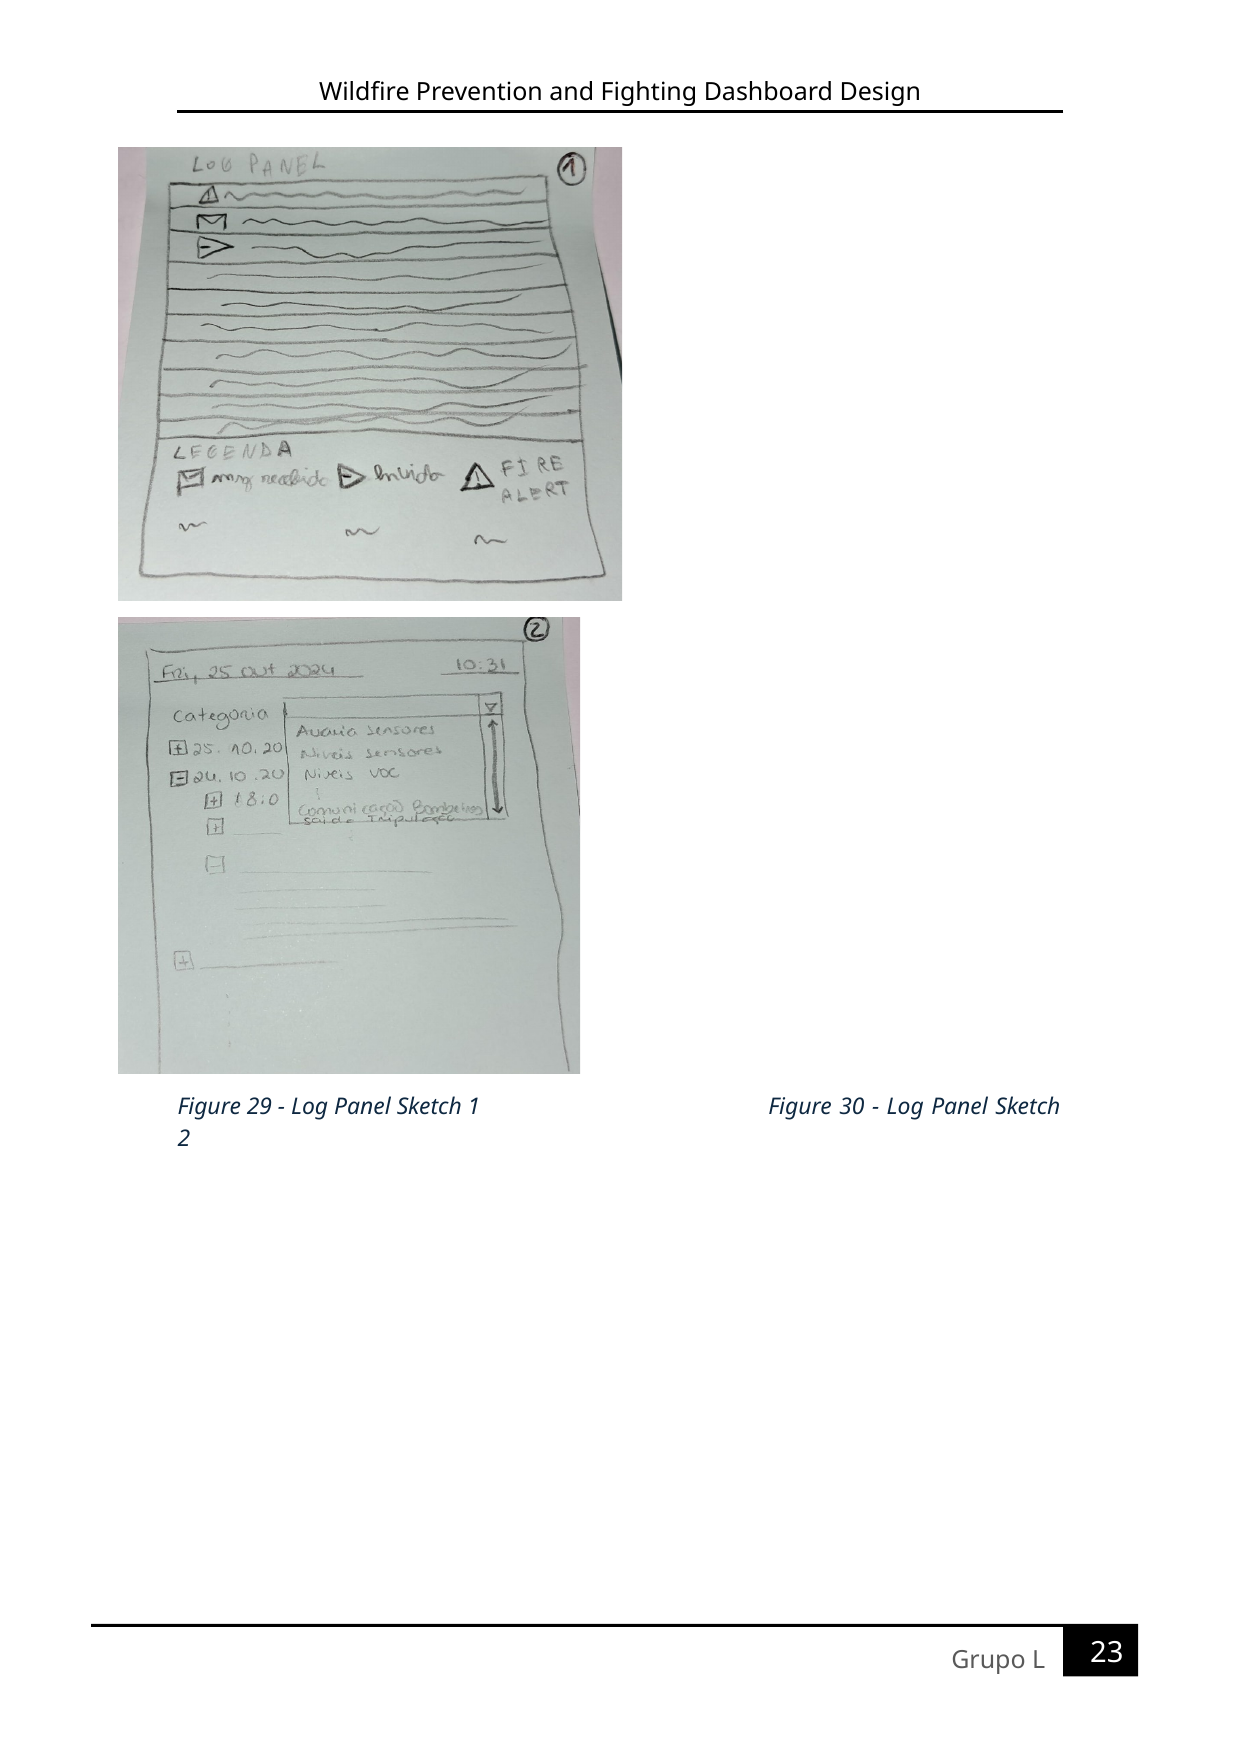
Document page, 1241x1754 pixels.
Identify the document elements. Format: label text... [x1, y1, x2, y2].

picture [118, 617, 581, 1074]
text Figure 29 - Log Panel Sketch 1 Figure 30 - Log Panel Sketch 2 [177, 1090, 1063, 1153]
picture [118, 147, 623, 601]
